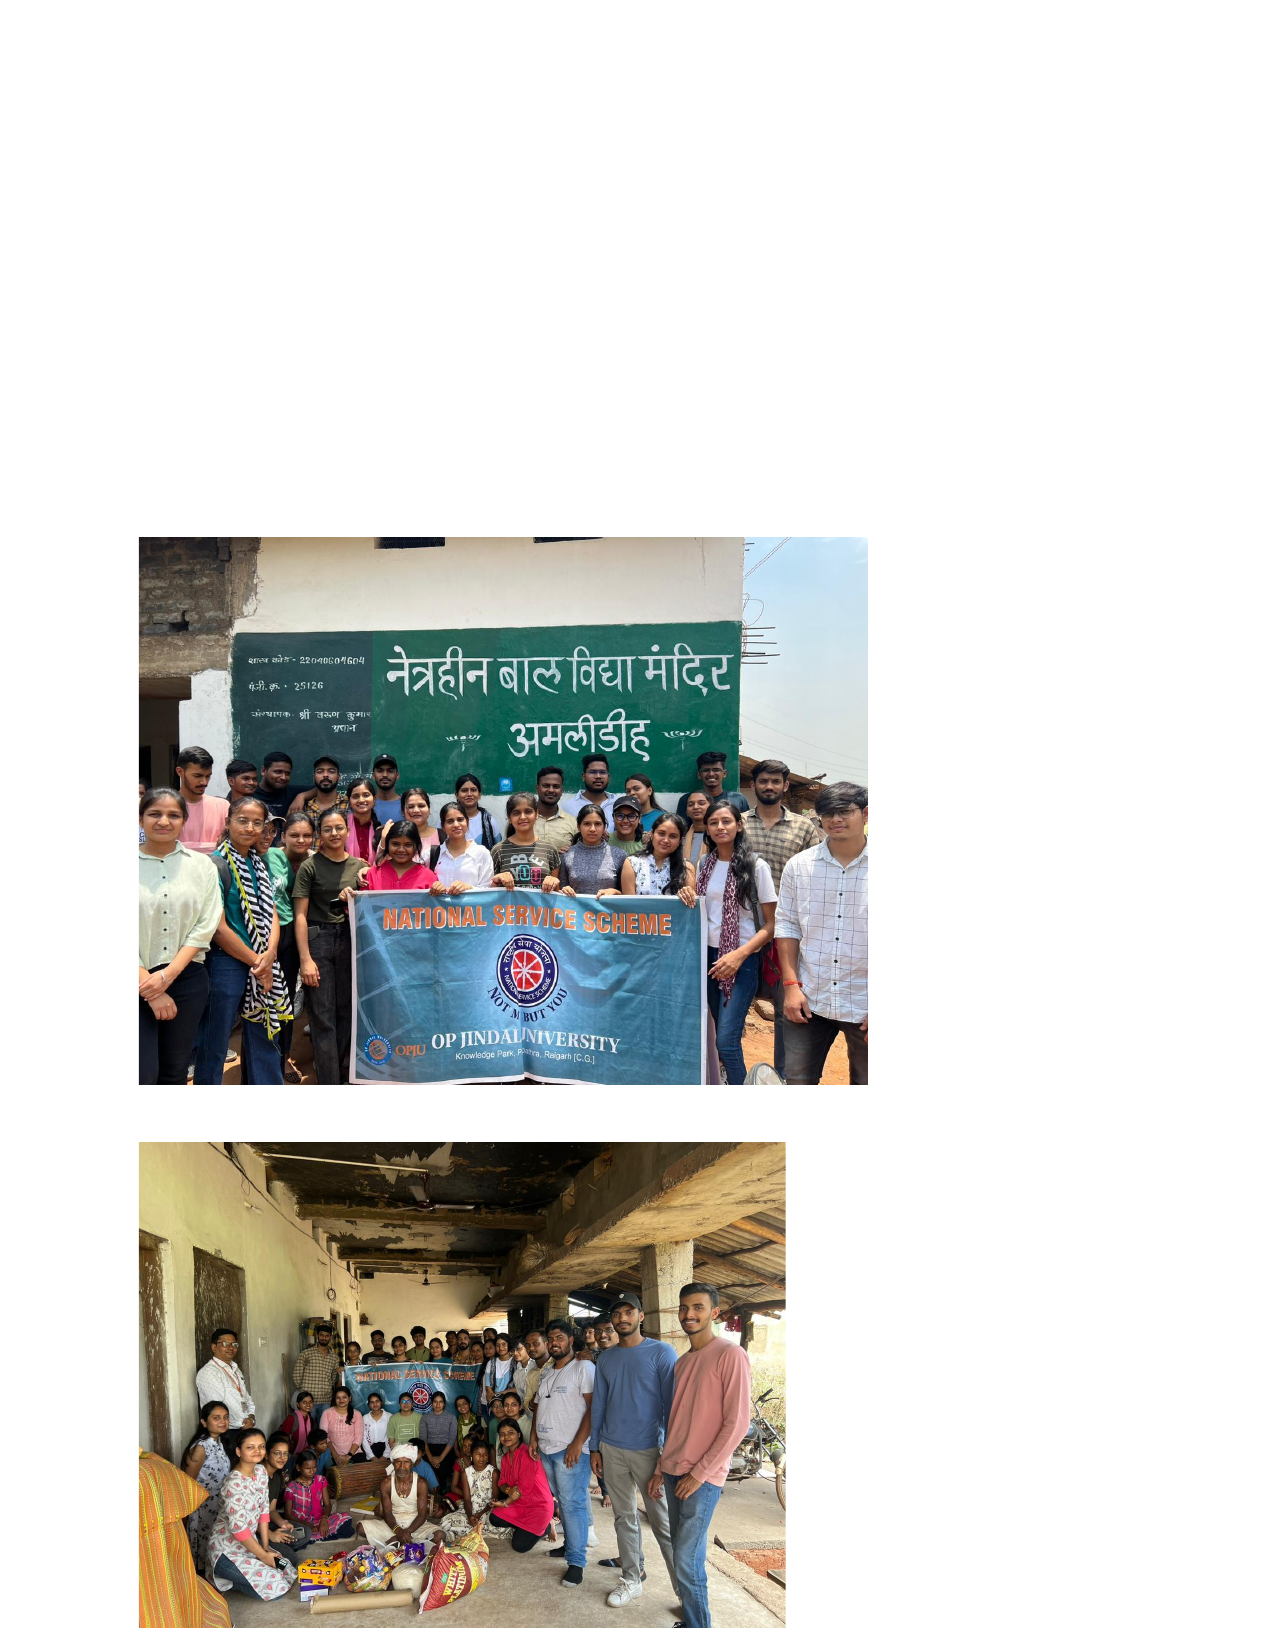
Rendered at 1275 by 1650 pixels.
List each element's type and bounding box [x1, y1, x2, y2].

picture [138, 537, 868, 1085]
picture [138, 1142, 786, 1628]
